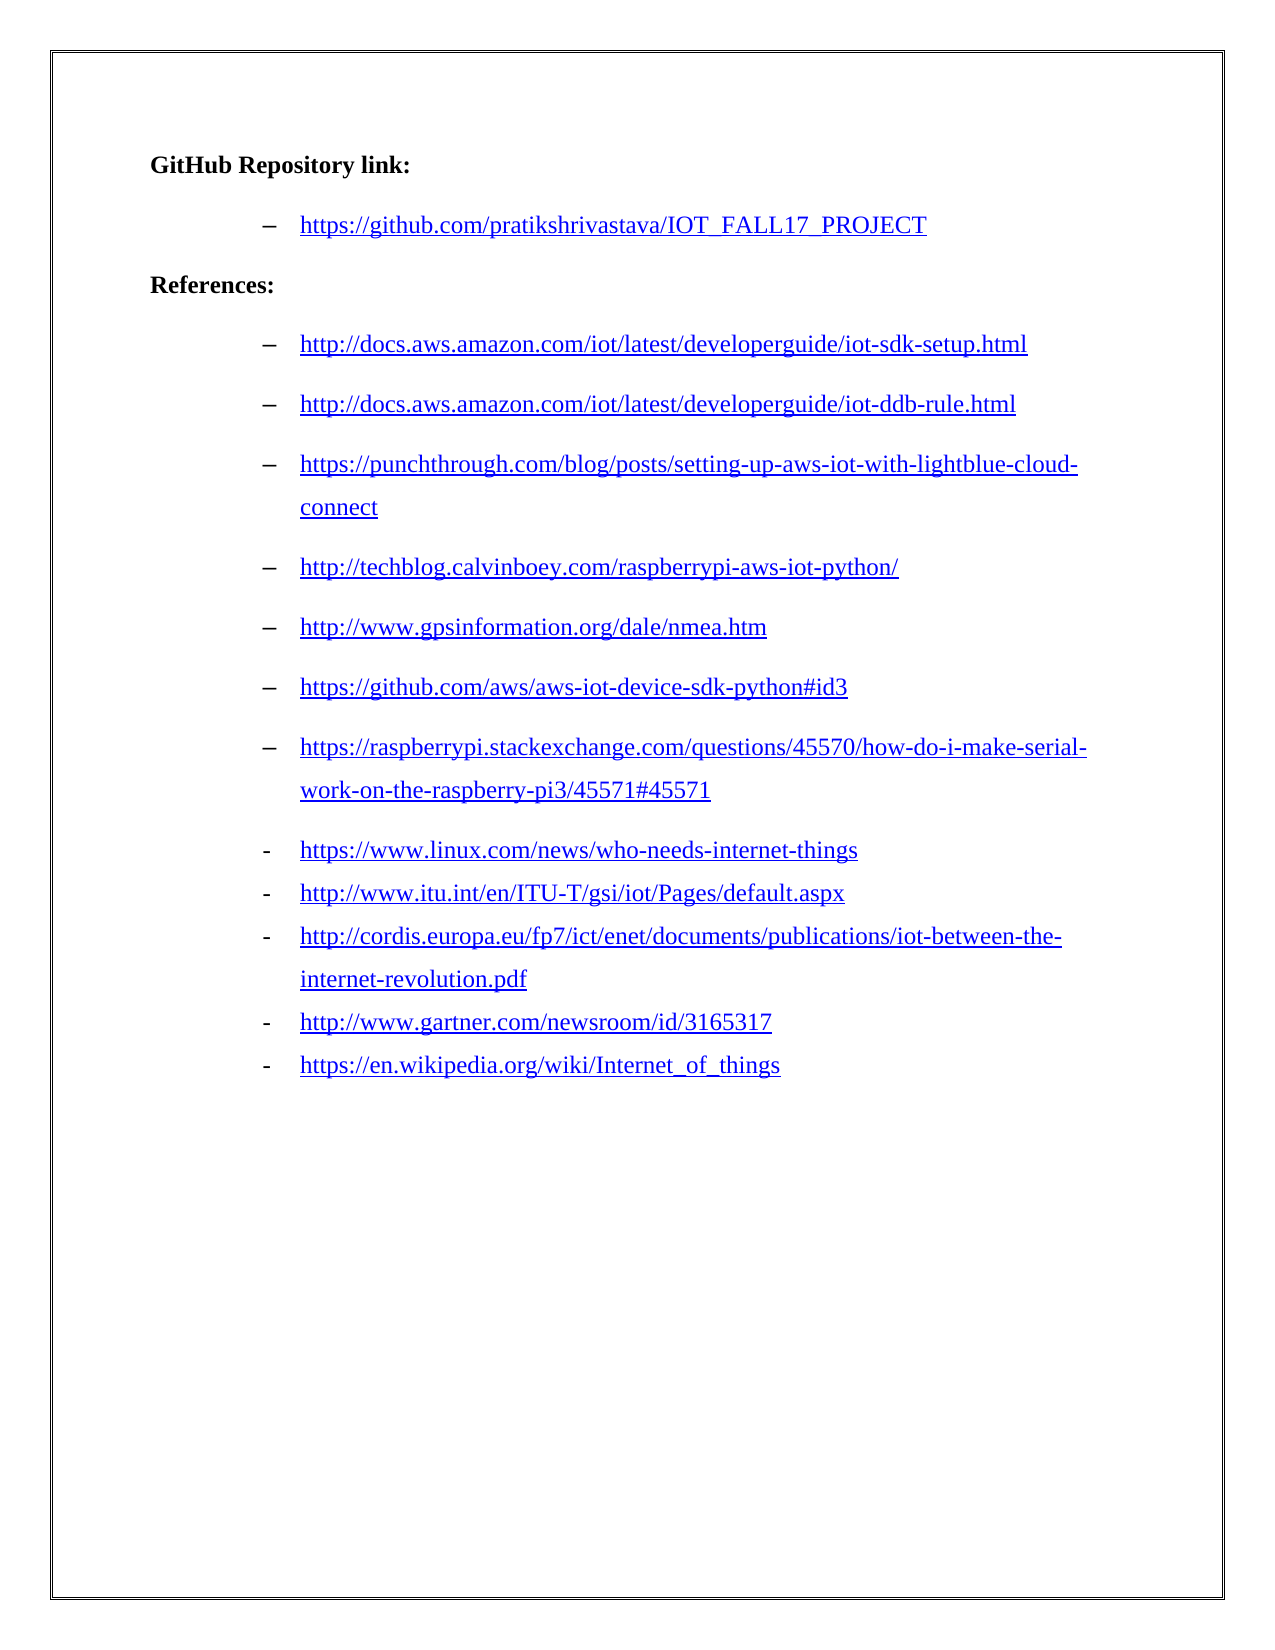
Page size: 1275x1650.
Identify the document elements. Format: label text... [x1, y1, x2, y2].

list https://en.wikipedia.org/wiki/Internet_of_things [262, 1051, 1125, 1079]
list https://raspberrypi.stackexchange.com/questions/45570/how-do-i-make-serial-work-on-the-raspberry-pi3/45571#45571 [262, 732, 1125, 804]
list https://punchthrough.com/blog/posts/setting-up-aws-iot-with-lightblue-cloud-connect [262, 449, 1125, 521]
text References: [150, 270, 1125, 298]
list http://cordis.europa.eu/fp7/ict/enet/documents/publications/iot-between-the-internet-revolution.pdf [262, 921, 1125, 993]
list https://github.com/aws/aws-iot-device-sdk-python#id3 [262, 672, 1125, 701]
list https://www.linux.com/news/who-needs-internet-things [262, 835, 1125, 864]
list http://techblog.calvinboey.com/raspberrypi-aws-iot-python/ [262, 552, 1125, 581]
list https://github.com/pratikshrivastava/IOT_FALL17_PROJECT [262, 210, 1125, 239]
list http://docs.aws.amazon.com/iot/latest/developerguide/iot-ddb-rule.html [262, 389, 1125, 418]
list http://www.gpsinformation.org/dale/nmea.htm [262, 612, 1125, 641]
list http://www.gartner.com/newsroom/id/3165317 [262, 1007, 1125, 1036]
list http://docs.aws.amazon.com/iot/latest/developerguide/iot-sdk-setup.html [262, 329, 1125, 358]
text GitHub Repository link: [150, 150, 1125, 179]
list http://www.itu.int/en/ITU-T/gsi/iot/Pages/default.aspx [262, 878, 1125, 907]
